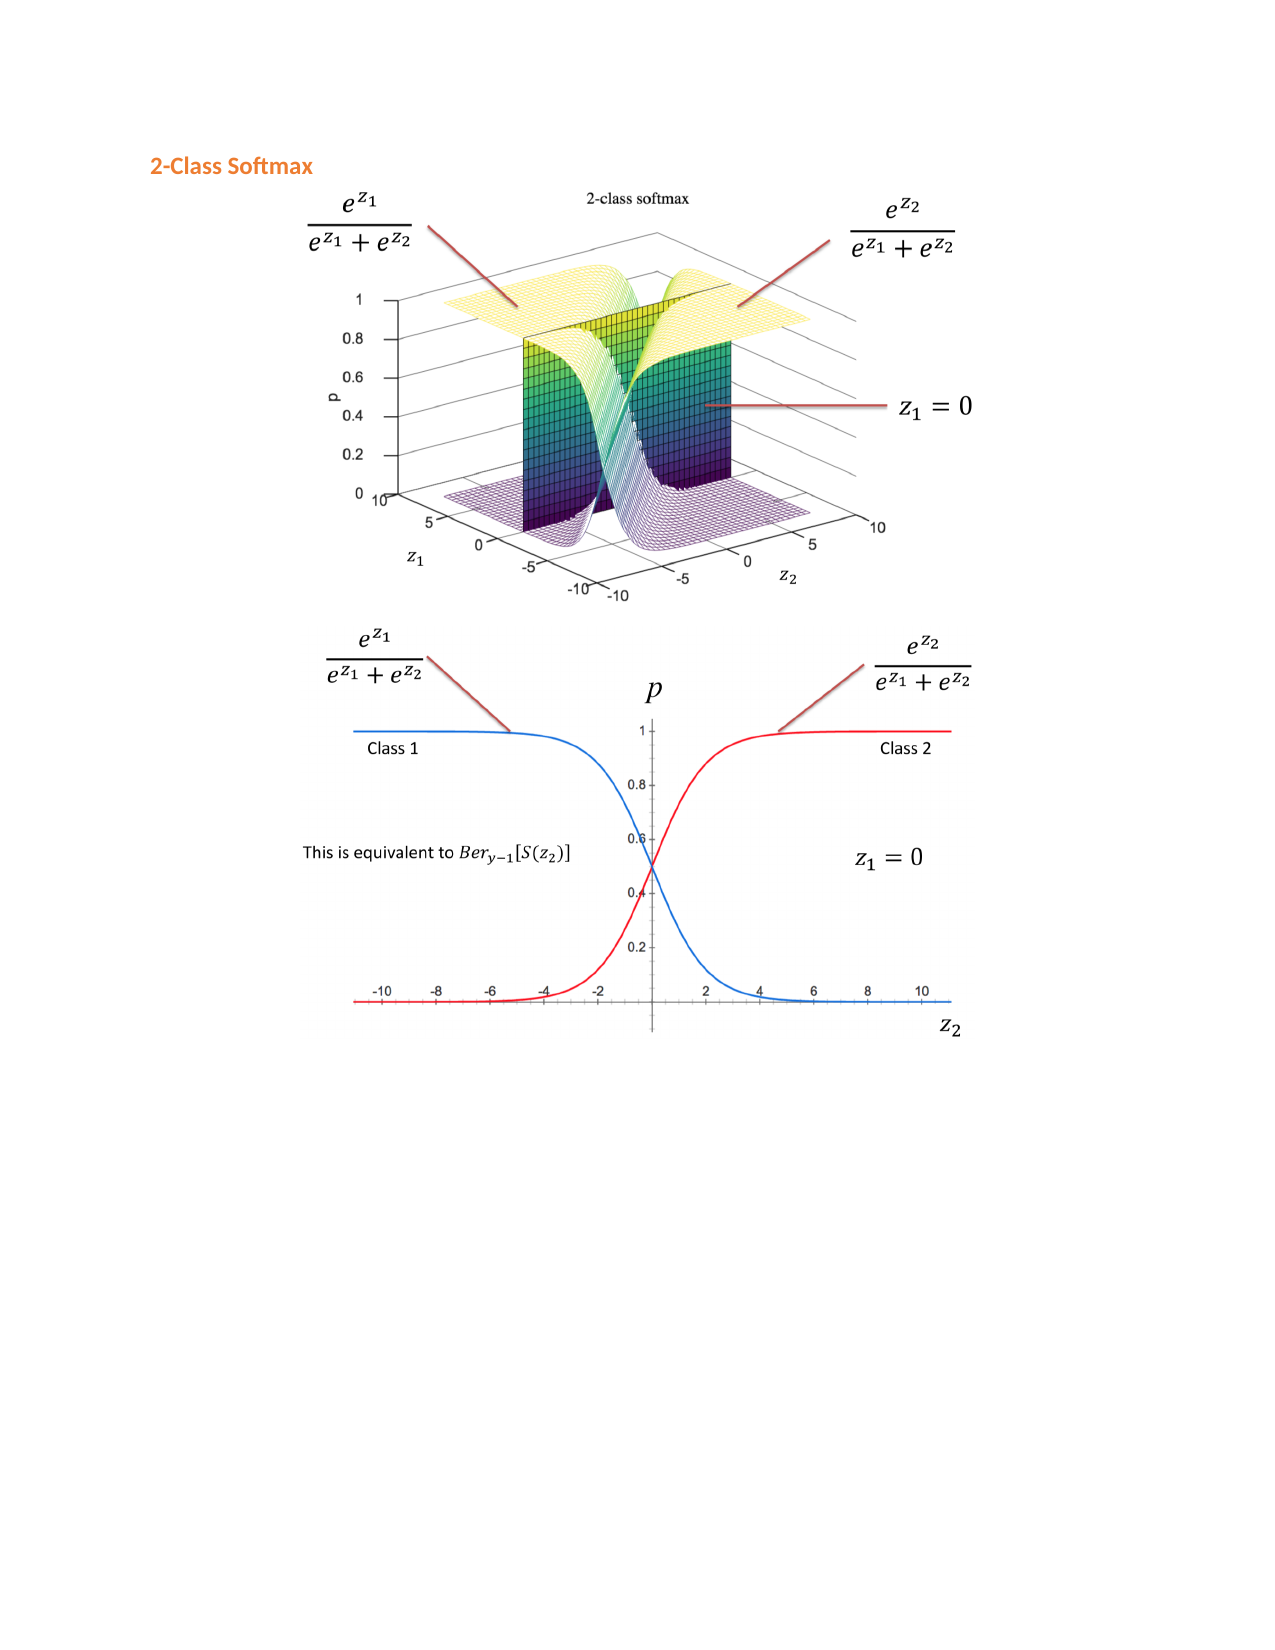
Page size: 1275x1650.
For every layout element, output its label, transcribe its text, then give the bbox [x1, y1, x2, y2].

subtitle 2-Class Softmax [150, 150, 1125, 181]
picture [300, 626, 976, 1039]
picture [298, 182, 977, 608]
